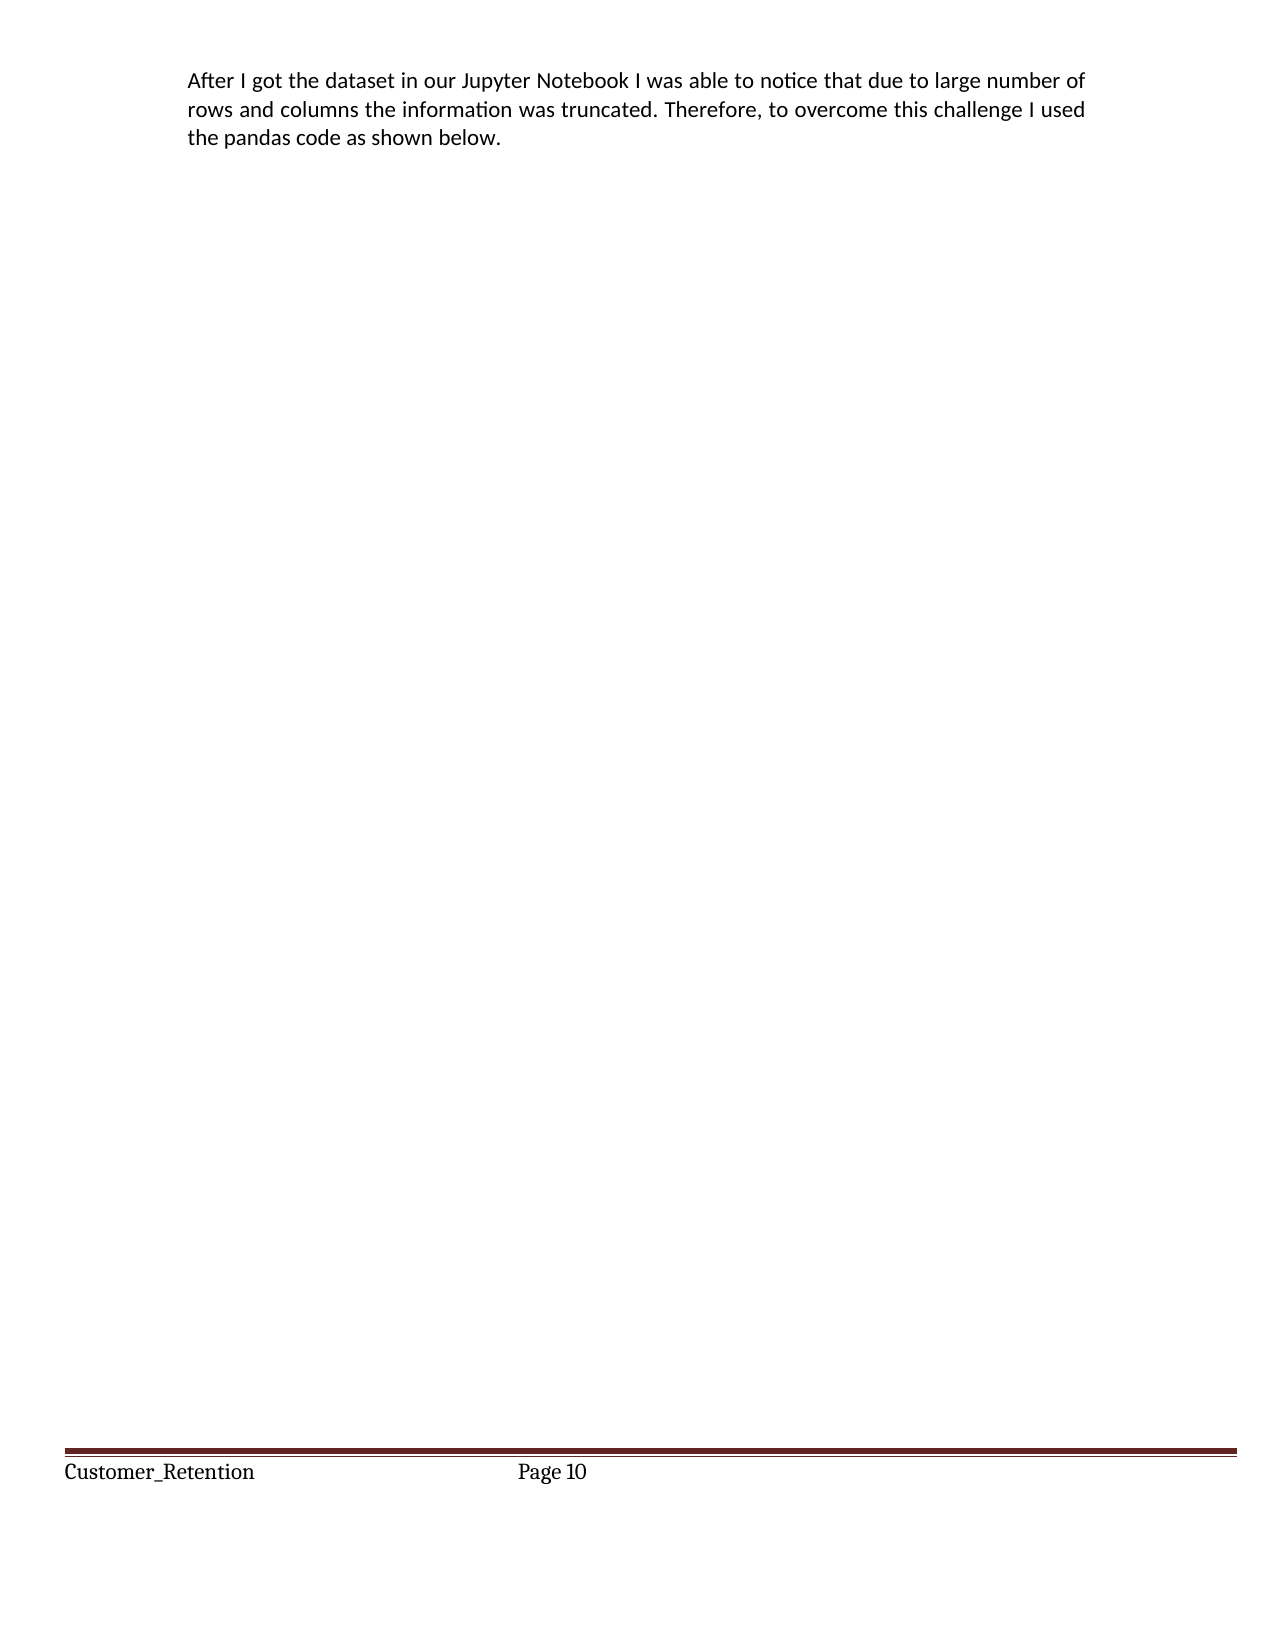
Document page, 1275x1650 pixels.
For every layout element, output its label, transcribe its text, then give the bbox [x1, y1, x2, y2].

text After I got the dataset in our Jupyter Notebook I was able to notice that due to large number of rows and columns the information was truncated. Therefore, to overcome this challenge I used the pandas code as shown below. [187, 67, 1087, 151]
